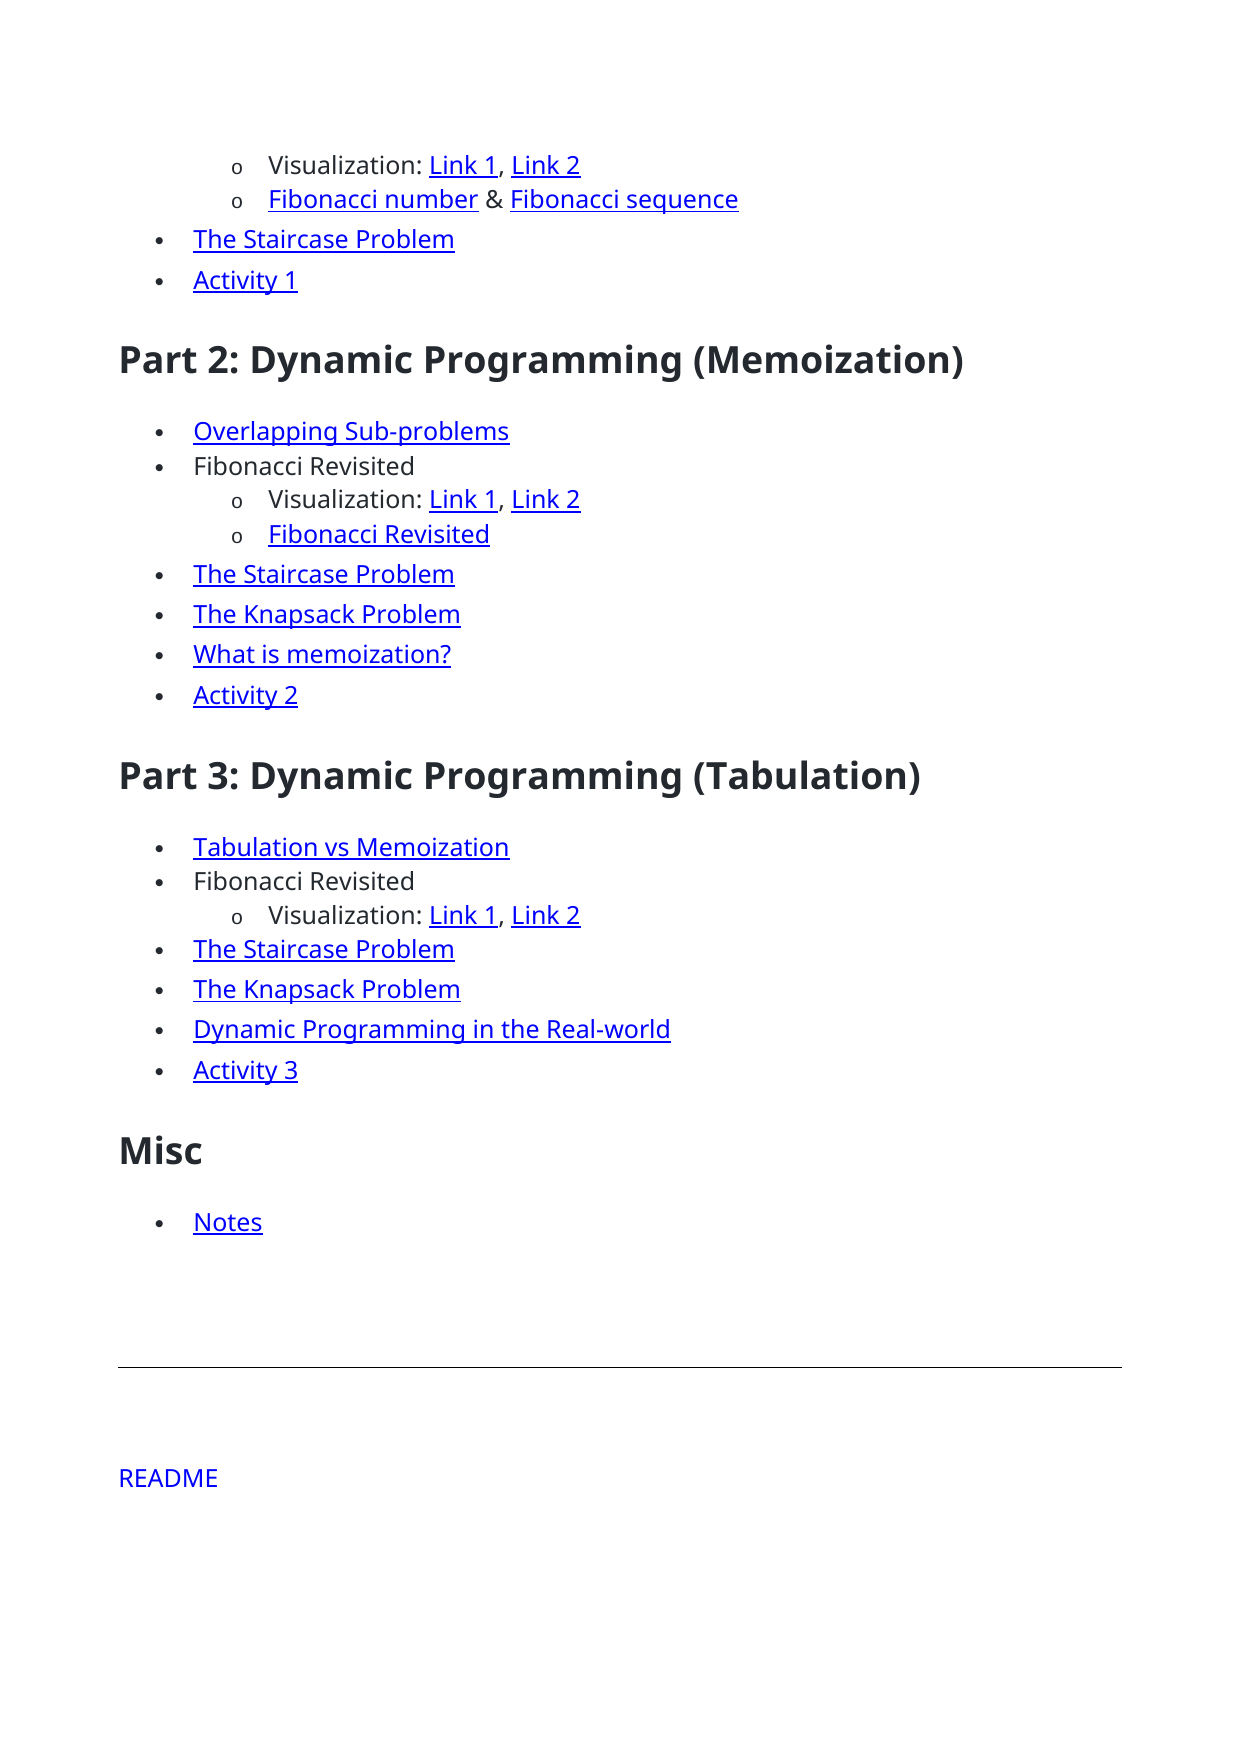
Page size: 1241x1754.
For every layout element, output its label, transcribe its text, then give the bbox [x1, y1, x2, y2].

list Visualization: Link 1, Link 2 [231, 148, 1122, 182]
list Dynamic Programming in the Real-world [156, 1012, 1122, 1046]
text Part 3: Dynamic Programming (Tabulation) [118, 749, 1122, 800]
list Tabulation vs Memoization [156, 829, 1122, 863]
list The Knapsack Problem [156, 597, 1122, 631]
list Fibonacci Revisited [156, 863, 1122, 897]
list Fibonacci number & Fibonacci sequence [231, 182, 1122, 216]
list Visualization: Link 1, Link 2 [231, 897, 1122, 931]
list Activity 3 [156, 1052, 1122, 1086]
list The Knapsack Problem [156, 972, 1122, 1006]
list Notes [156, 1204, 1122, 1238]
list Activity 1 [156, 262, 1122, 296]
text README [118, 1461, 1122, 1495]
list Fibonacci Revisited [156, 448, 1122, 482]
list The Staircase Problem [156, 931, 1122, 966]
text Misc [118, 1124, 1122, 1175]
list Activity 2 [156, 677, 1122, 712]
list Visualization: Link 1, Link 2 [231, 482, 1122, 516]
list The Staircase Problem [156, 222, 1122, 256]
list What is memoization? [156, 637, 1122, 671]
list The Staircase Problem [156, 557, 1122, 591]
list Fibonacci Revisited [231, 516, 1122, 550]
text Part 2: Dynamic Programming (Memoization) [118, 334, 1122, 385]
list Overlapping Sub-problems [156, 414, 1122, 448]
